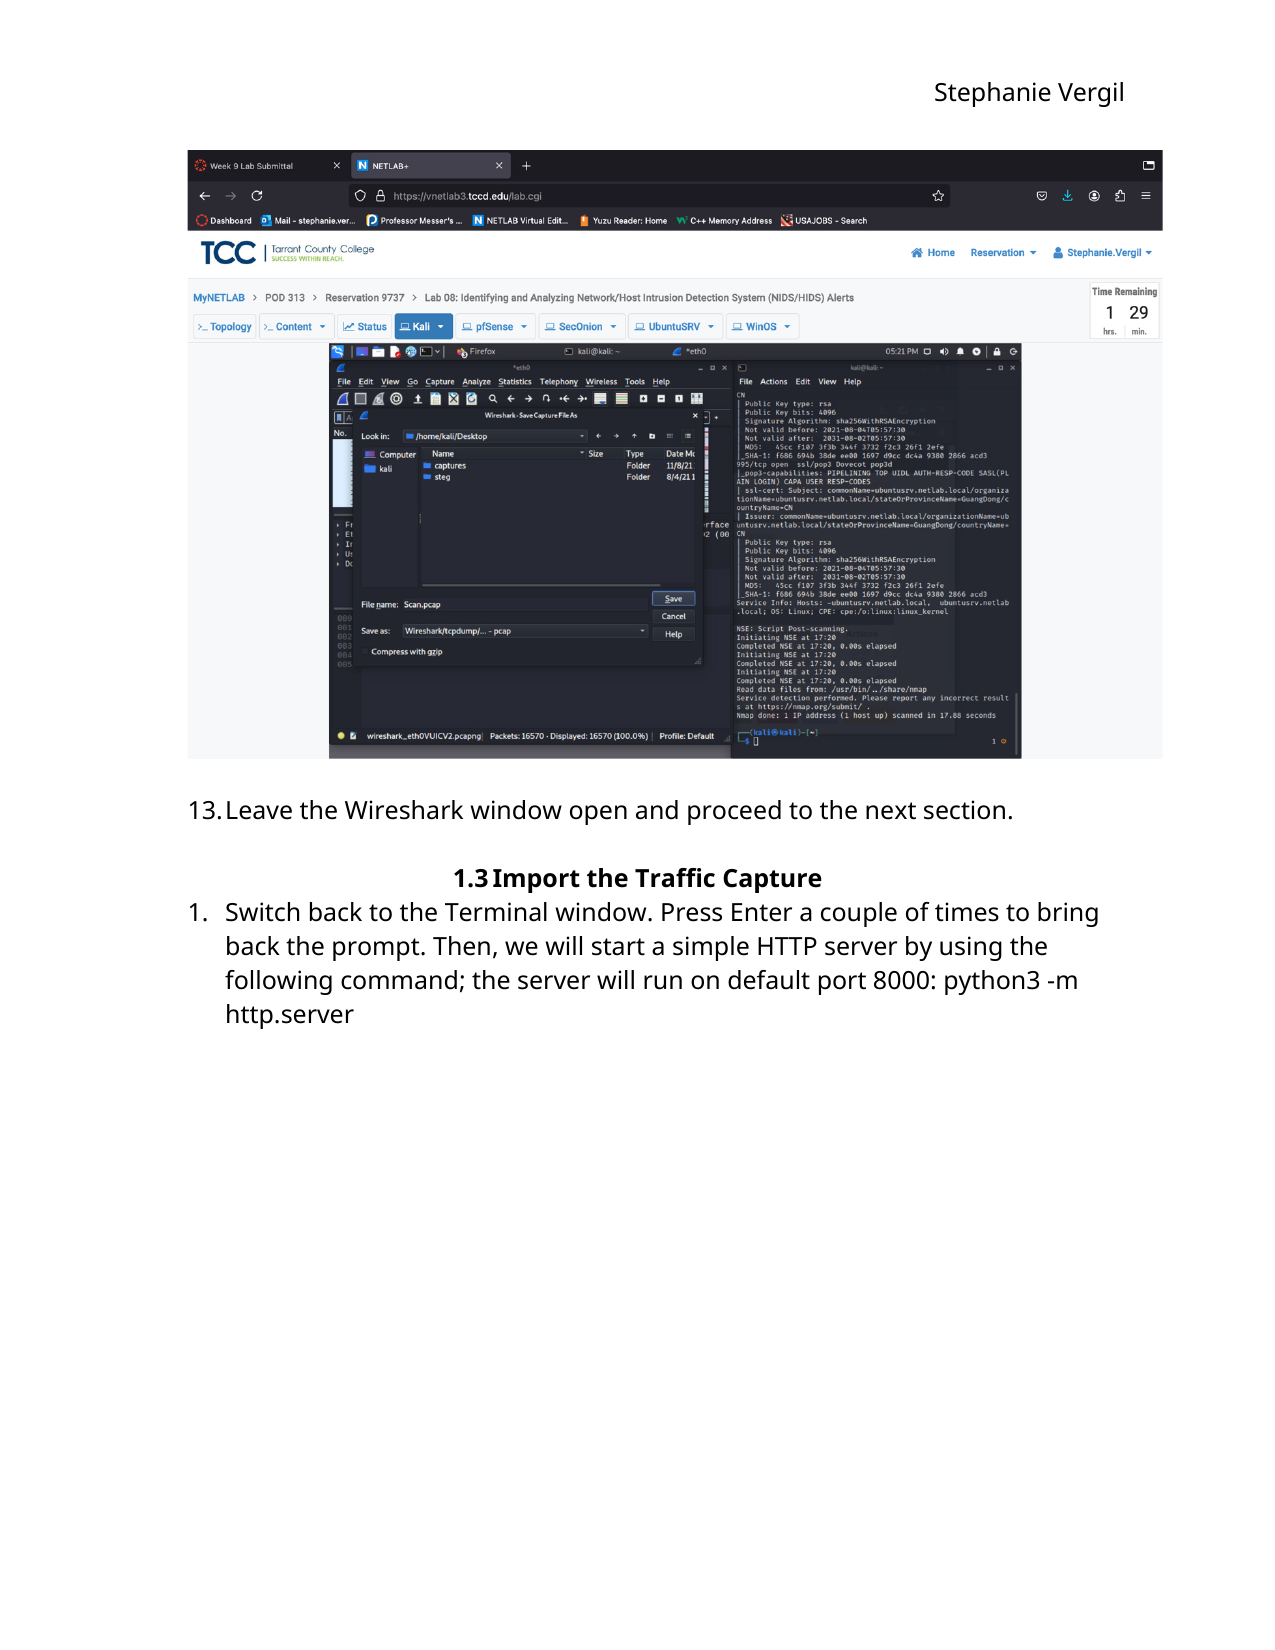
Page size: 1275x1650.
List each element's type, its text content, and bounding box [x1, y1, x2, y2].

list Import the Traffic Capture [150, 861, 1125, 895]
picture [187, 150, 1163, 759]
list Leave the Wireshark window open and proceed to the next section. [187, 793, 1125, 827]
list Switch back to the Terminal window. Press Enter a couple of times to bring back the prompt. Then, we will start a simple HTTP server by using the following command; the server will run on default port 8000: python3 -m http.server [187, 895, 1125, 1031]
